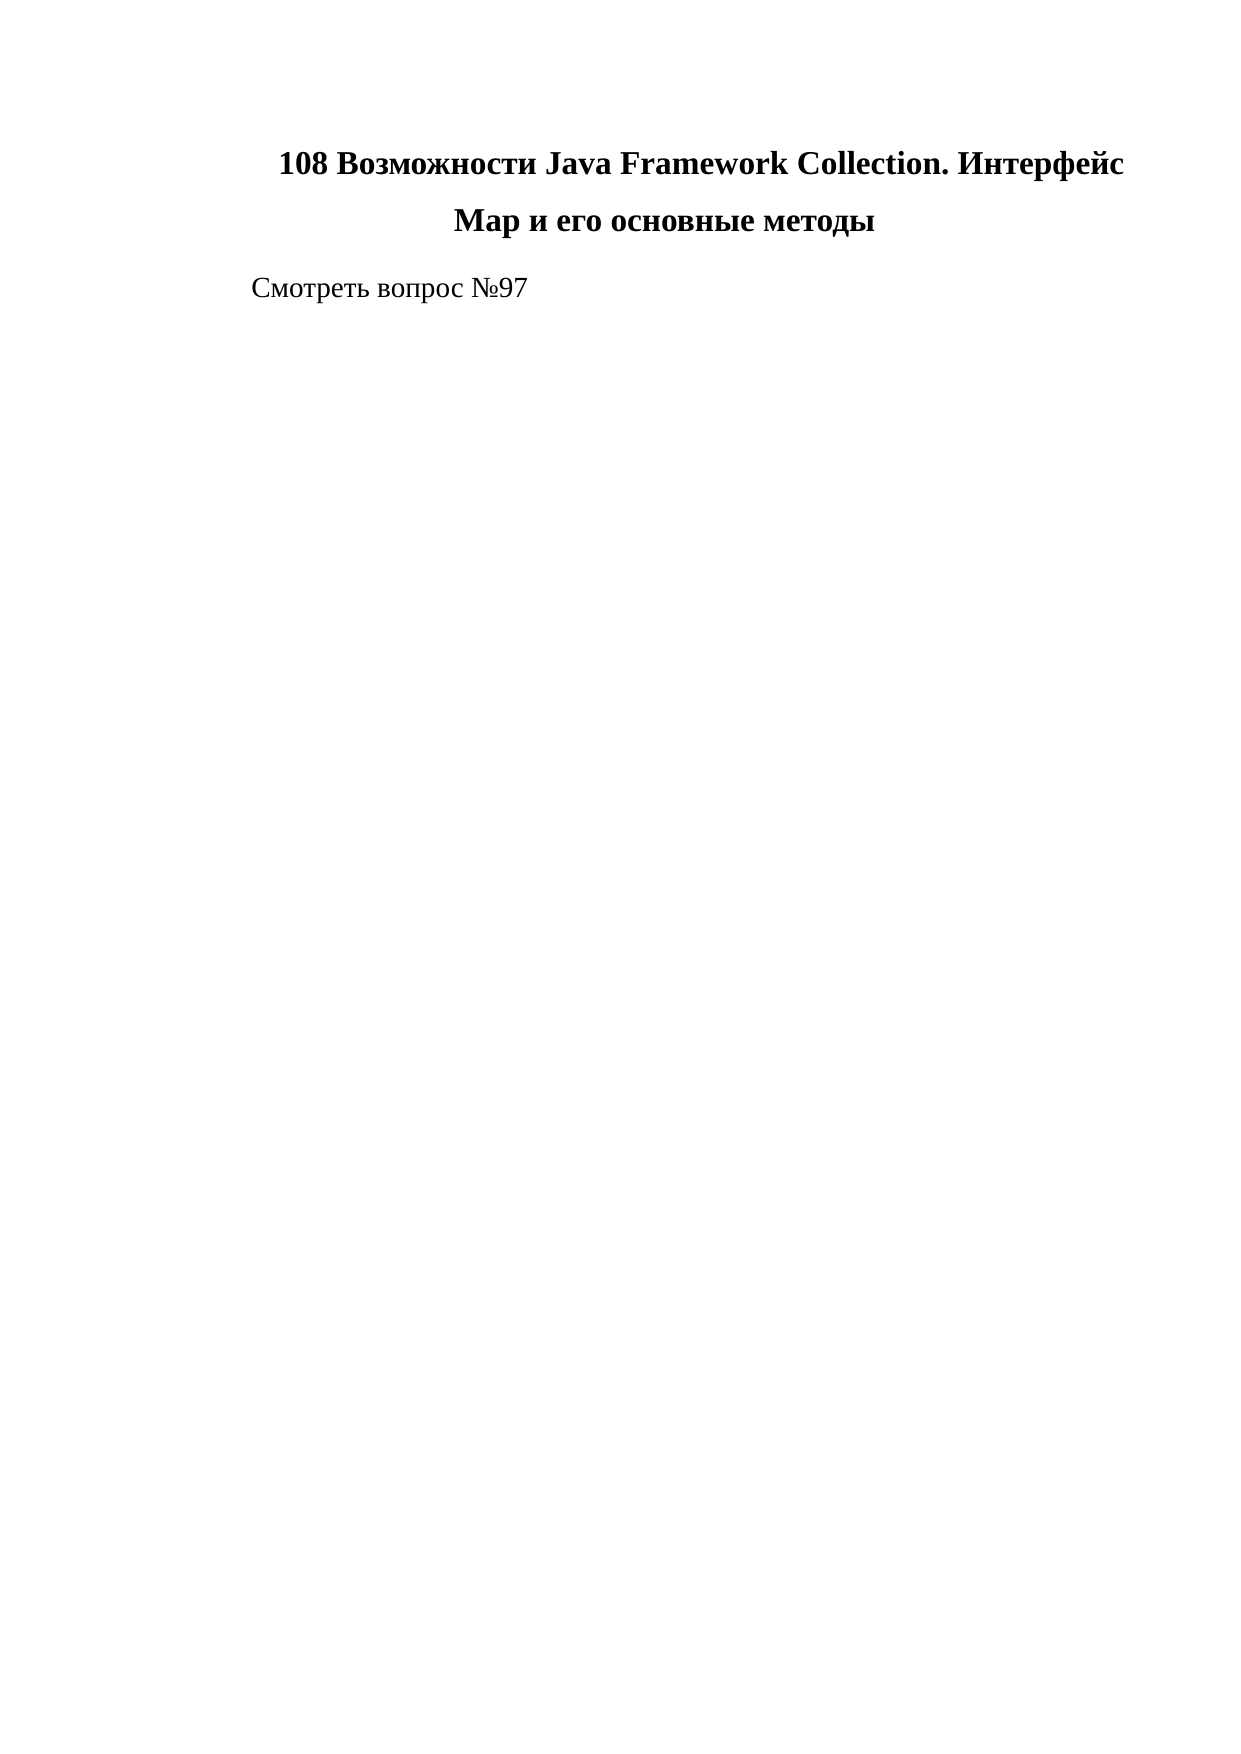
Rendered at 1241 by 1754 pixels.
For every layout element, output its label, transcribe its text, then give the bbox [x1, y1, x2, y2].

text Смотреть вопрос №97 [177, 271, 1152, 304]
text 108 Возможности Java Framework Collection. Интерфейс Map и его основные методы [177, 143, 1152, 239]
